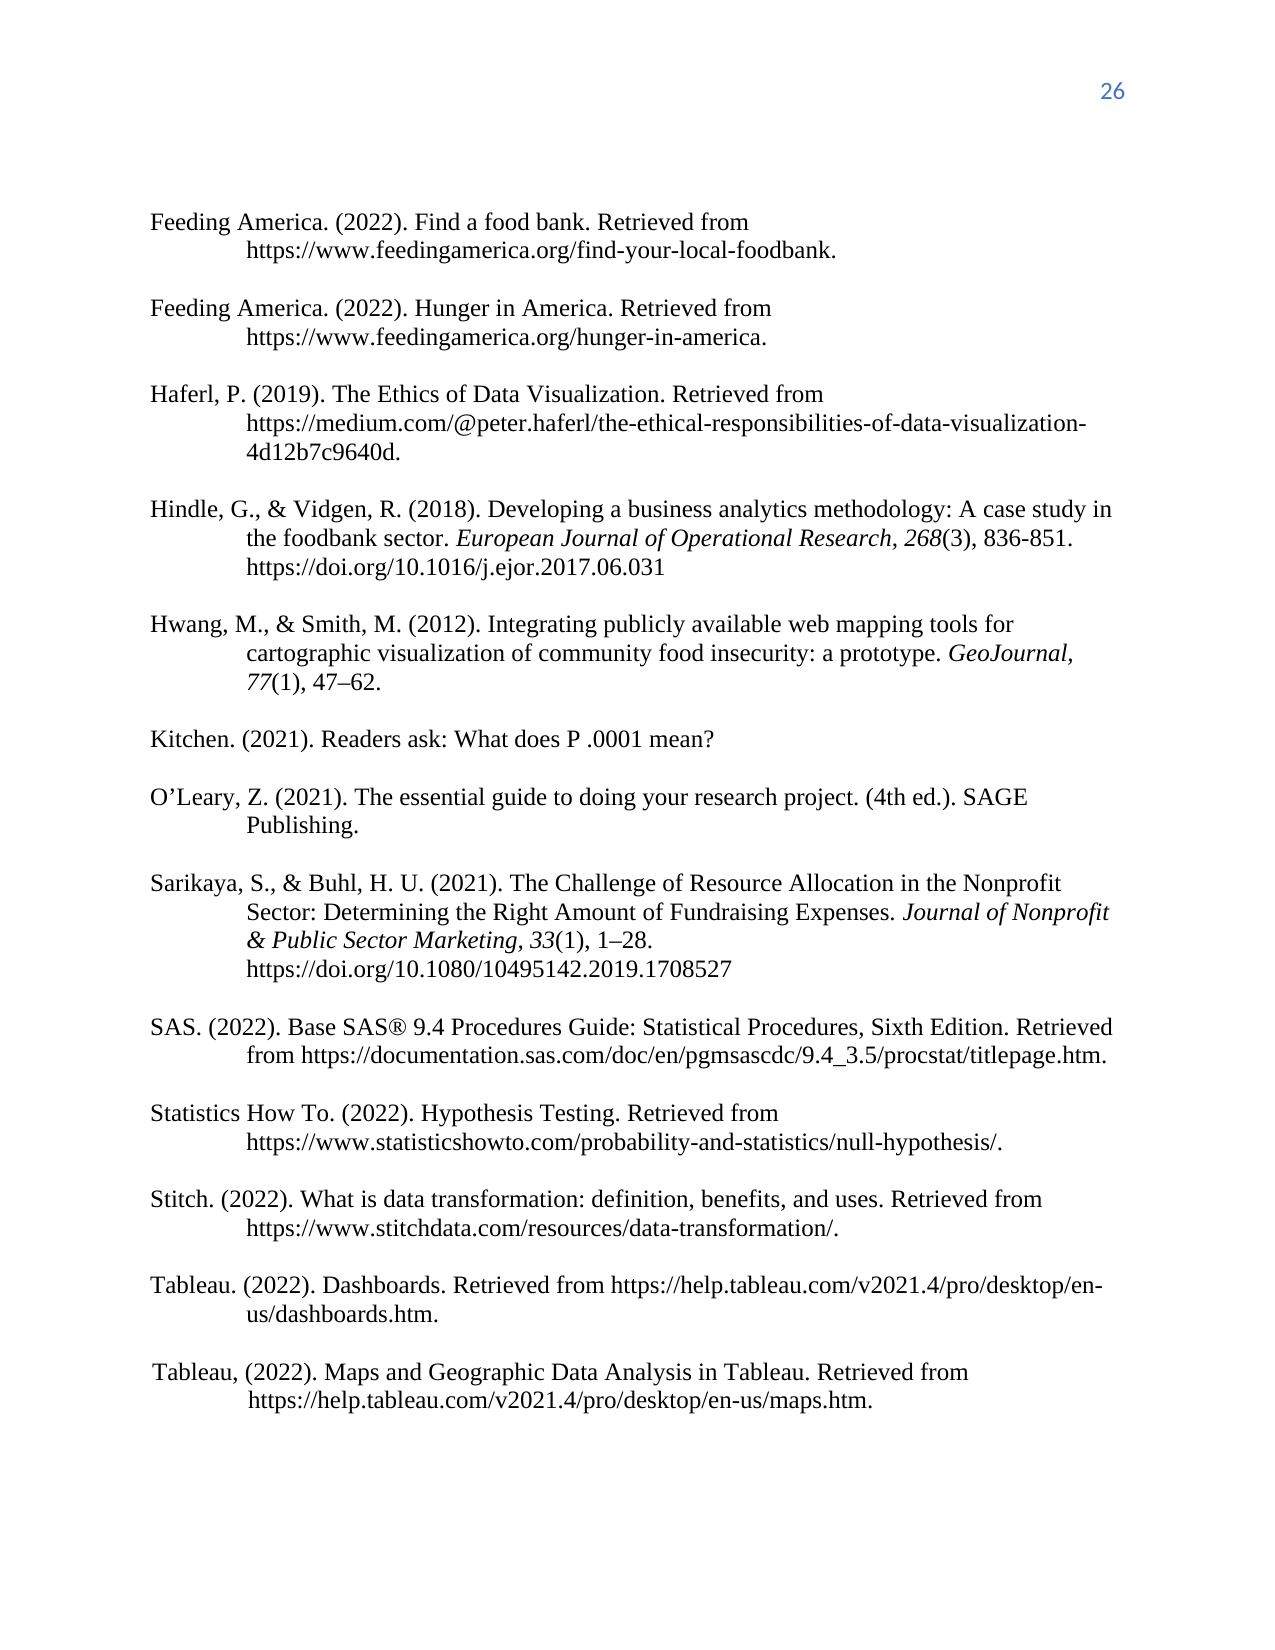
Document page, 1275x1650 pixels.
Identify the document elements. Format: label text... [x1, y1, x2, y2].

text Sarikaya, S., & Buhl, H. U. (2021). The Challenge of Resource Allocation in the Nonprofit Sector: Determining the Right Amount of Fundraising Expenses. Journal of Nonprofit & Public Sector Marketing, 33(1), 1–28. https://doi.org/10.1080/10495142.2019.1708527 [150, 868, 1125, 983]
text O’Leary, Z. (2021). The essential guide to doing your research project. (4th ed.). SAGE Publishing. [150, 782, 1125, 839]
text Feeding America. (2022). Find a food bank. Retrieved from https://www.feedingamerica.org/find-your-local-foodbank. [150, 207, 1125, 264]
text Hwang, M., & Smith, M. (2012). Integrating publicly available web mapping tools for cartographic visualization of community food insecurity: a prototype. GeoJournal, 77(1), 47–62. [150, 609, 1125, 696]
text Tableau. (2022). Dashboards. Retrieved from https://help.tableau.com/v2021.4/pro/desktop/en-us/dashboards.htm. [150, 1271, 1125, 1328]
text Statistics How To. (2022). Hypothesis Testing. Retrieved from https://www.statisticshowto.com/probability-and-statistics/null-hypothesis/. [150, 1098, 1125, 1156]
table_header Tableau, (2022). Maps and Geographic Data Analysis in Tableau. Retrieved from https://help.tableau.com/v2021.4/pro/desktop/en-us/maps.htm. [141, 1357, 1125, 1414]
text SAS. (2022). Base SAS® 9.4 Procedures Guide: Statistical Procedures, Sixth Edition. Retrieved from https://documentation.sas.com/doc/en/pgmsascdc/9.4_3.5/procstat/titlepage.htm. [150, 1012, 1125, 1069]
text Haferl, P. (2019). The Ethics of Data Visualization. Retrieved from https://medium.com/@peter.haferl/the-ethical-responsibilities-of-data-visualization-4d12b7c9640d. [150, 379, 1125, 466]
text Kitchen. (2021). Readers ask: What does P .0001 mean? [150, 724, 1125, 753]
text Feeding America. (2022). Hunger in America. Retrieved from https://www.feedingamerica.org/hunger-in-america. [150, 293, 1125, 351]
text Stitch. (2022). What is data transformation: definition, benefits, and uses. Retrieved from https://www.stitchdata.com/resources/data-transformation/. [150, 1184, 1125, 1242]
text Hindle, G., & Vidgen, R. (2018). Developing a business analytics methodology: A case study in the foodbank sector. European Journal of Operational Research, 268(3), 836-851. https://doi.org/10.1016/j.ejor.2017.06.031 [150, 494, 1125, 581]
